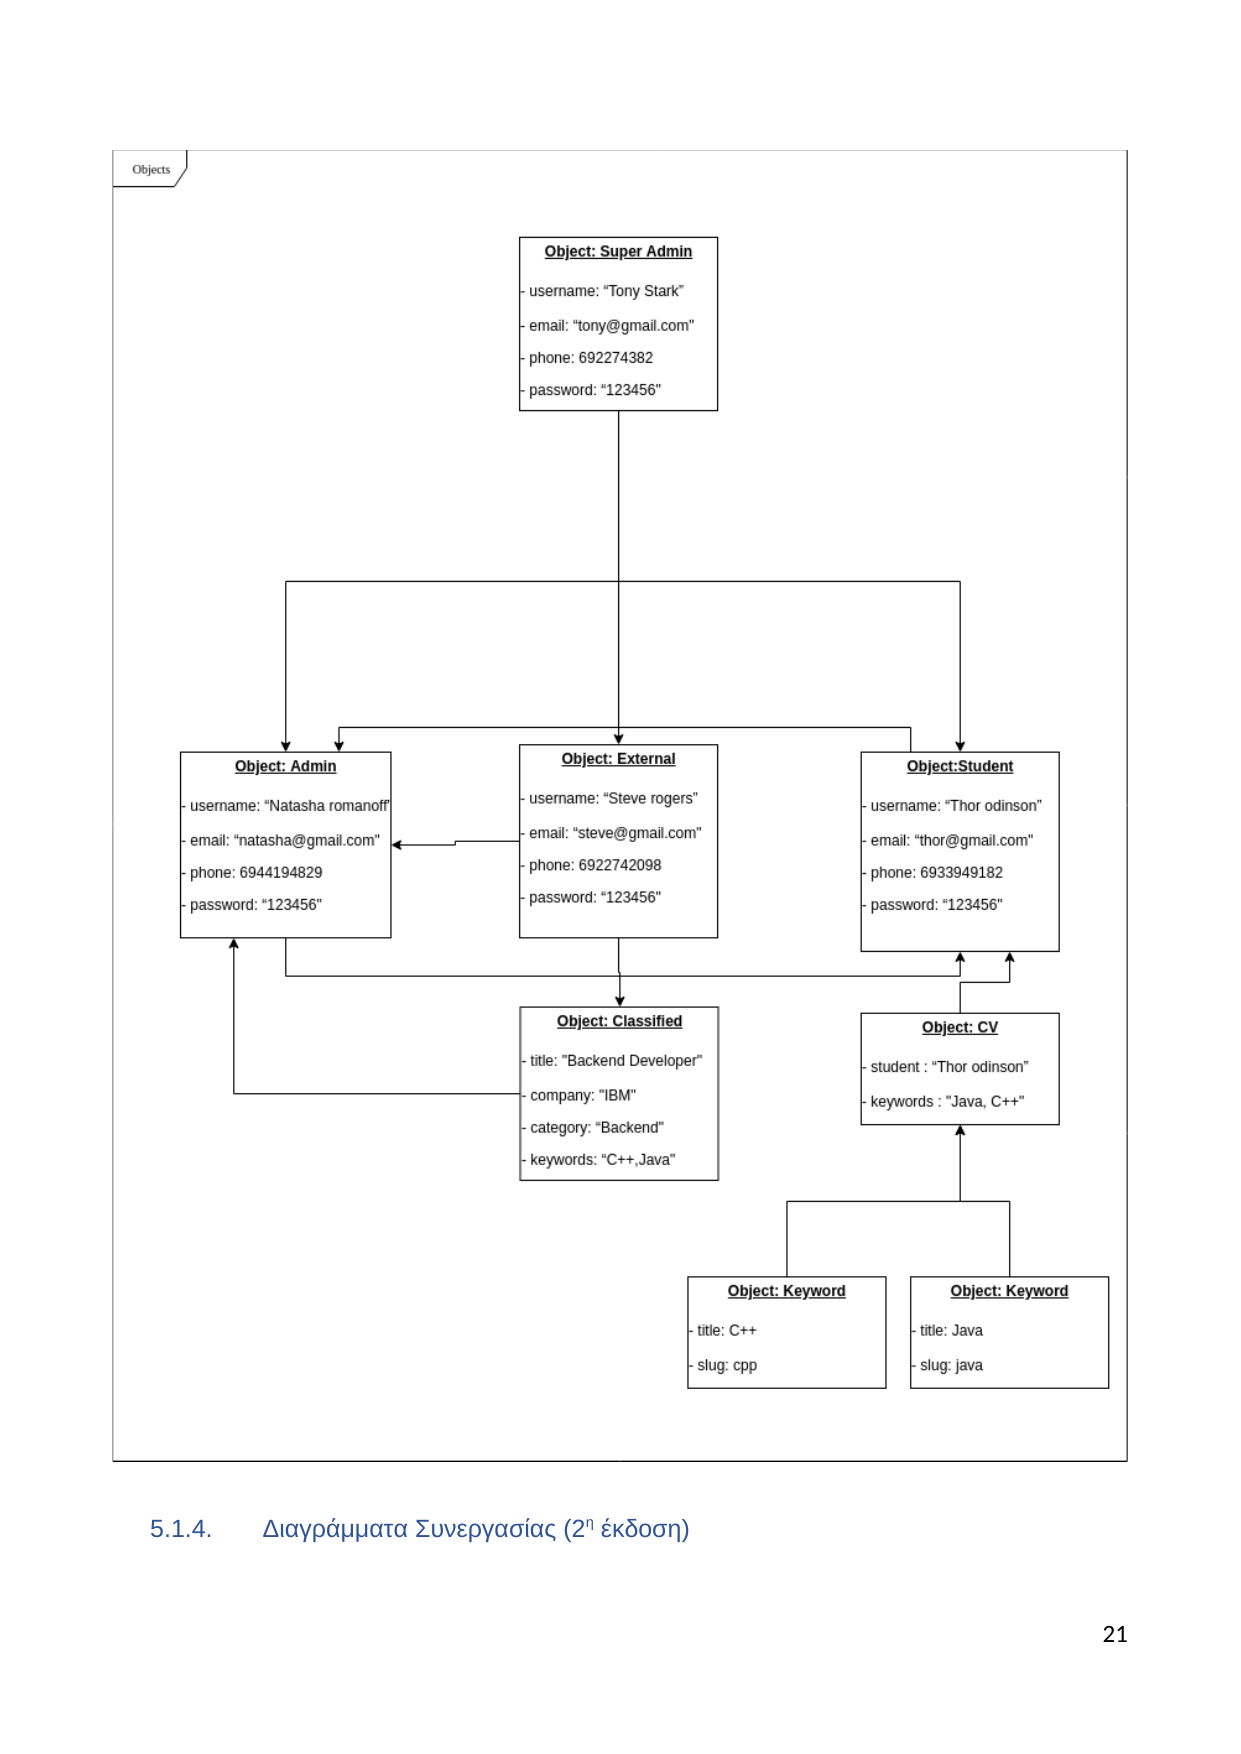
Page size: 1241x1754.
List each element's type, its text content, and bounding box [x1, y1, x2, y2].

picture [112, 150, 1128, 1462]
subtitle Διαγράμματα Συνεργασίας (2η έκδοση) [150, 1514, 1128, 1543]
